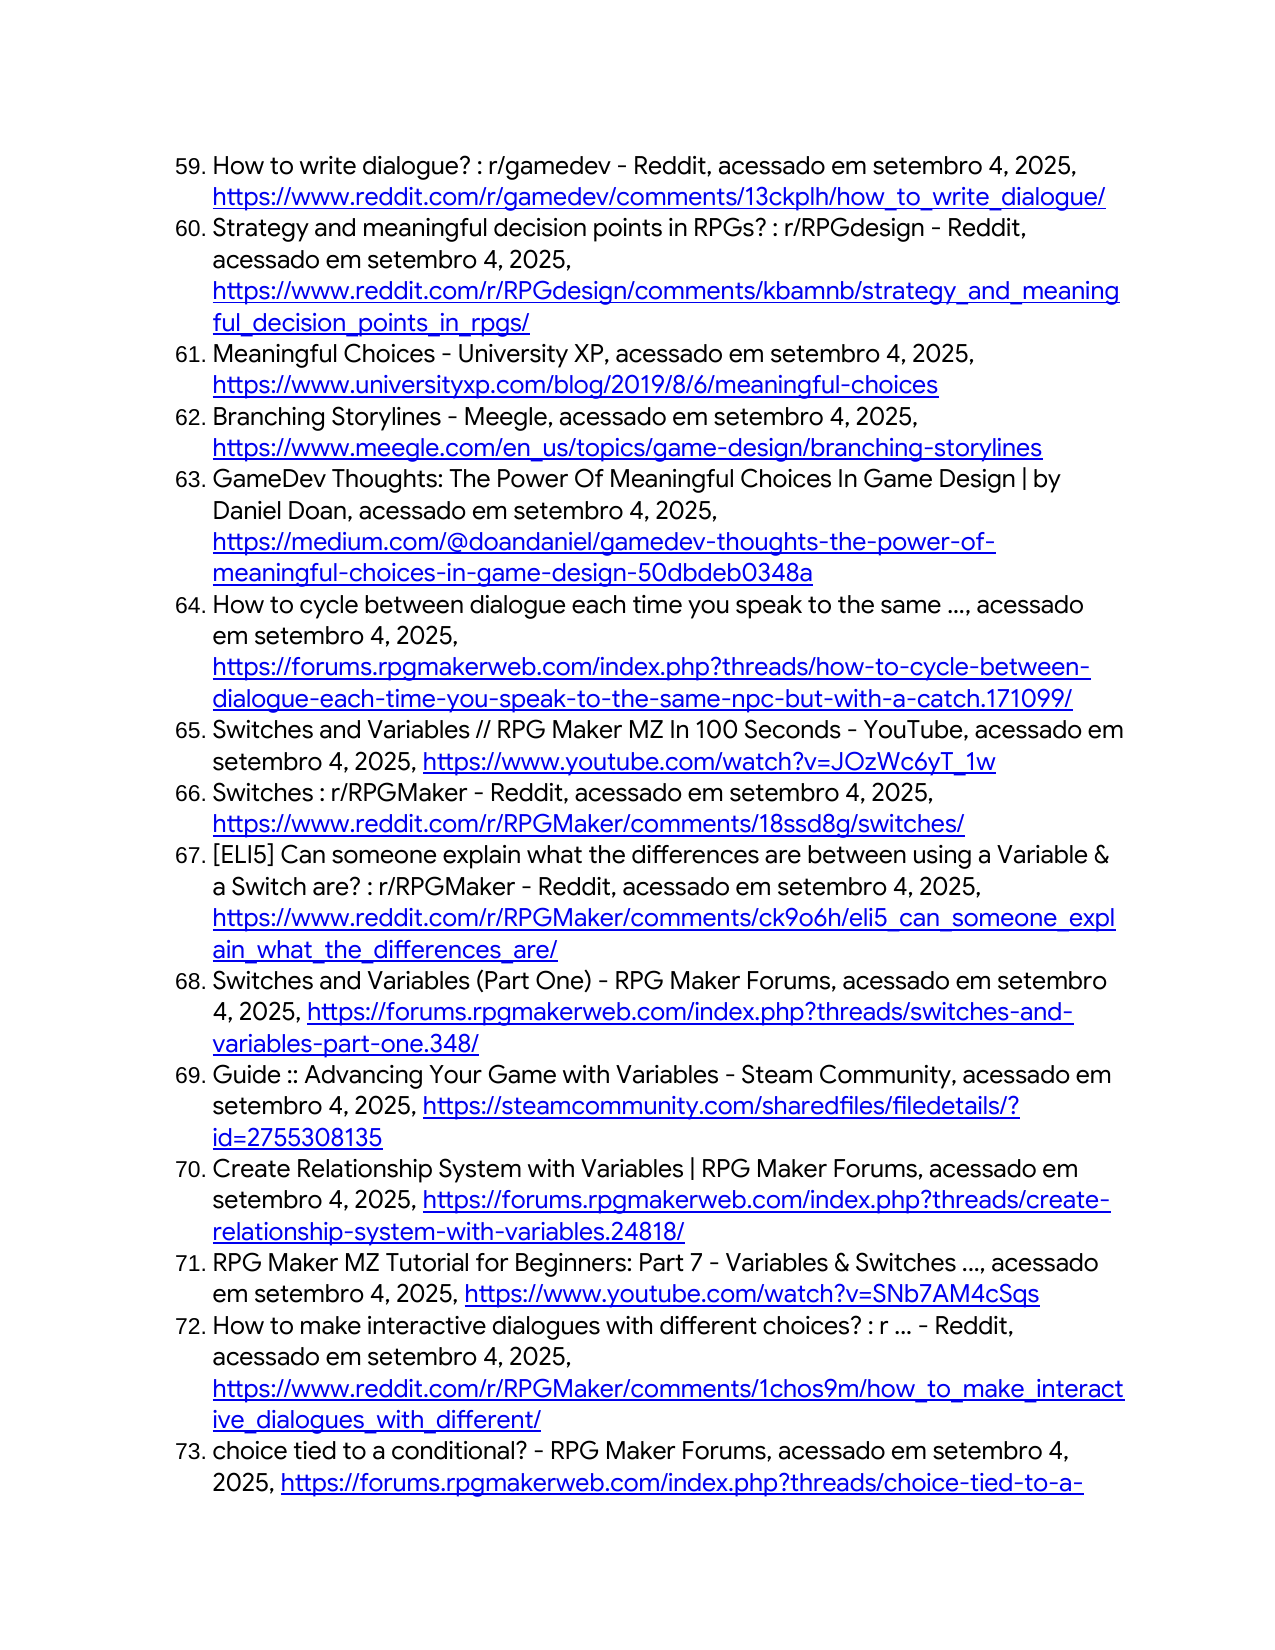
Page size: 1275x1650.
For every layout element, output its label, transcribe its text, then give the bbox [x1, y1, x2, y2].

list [175, 1436, 1125, 1498]
list [ELI5] Can someone explain what the differences are between using a Variable & a Switch are? : r/RPGMaker - Reddit, acessado em setembro 4, 2025, https://www.reddit.com/r/RPGMaker/comments/ck9o6h/eli5_can_someone_explain_what_the_differences_are/ [175, 840, 1125, 965]
list RPG Maker MZ Tutorial for Beginners: Part 7 - Variables & Switches ..., acessado em setembro 4, 2025, https://www.youtube.com/watch?v=SNb7AM4cSqs [175, 1247, 1125, 1310]
list Create Relationship System with Variables | RPG Maker Forums, acessado em setembro 4, 2025, https://forums.rpgmakerweb.com/index.php?threads/create-relationship-system-with-variables.24818/ [175, 1153, 1125, 1247]
list Switches and Variables // RPG Maker MZ In 100 Seconds - YouTube, acessado em setembro 4, 2025, https://www.youtube.com/watch?v=JOzWc6yT_1w [175, 714, 1125, 777]
list Meaningful Choices - University XP, acessado em setembro 4, 2025, https://www.universityxp.com/blog/2019/8/6/meaningful-choices [175, 338, 1125, 401]
list How to write dialogue? : r/gamedev - Reddit, acessado em setembro 4, 2025, https://www.reddit.com/r/gamedev/comments/13ckplh/how_to_write_dialogue/ [175, 150, 1125, 213]
list Switches and Variables (Part One) - RPG Maker Forums, acessado em setembro 4, 2025, https://forums.rpgmakerweb.com/index.php?threads/switches-and-variables-part-one.348/ [175, 965, 1125, 1059]
list Branching Storylines - Meegle, acessado em setembro 4, 2025, https://www.meegle.com/en_us/topics/game-design/branching-storylines [175, 401, 1125, 463]
list Guide :: Advancing Your Game with Variables - Steam Community, acessado em setembro 4, 2025, https://steamcommunity.com/sharedfiles/filedetails/?id=2755308135 [175, 1059, 1125, 1153]
list Strategy and meaningful decision points in RPGs? : r/RPGdesign - Reddit, acessado em setembro 4, 2025, https://www.reddit.com/r/RPGdesign/comments/kbamnb/strategy_and_meaningful_decision_points_in_rpgs/ [175, 213, 1125, 338]
list How to cycle between dialogue each time you speak to the same ..., acessado em setembro 4, 2025, https://forums.rpgmakerweb.com/index.php?threads/how-to-cycle-between-dialogue-each-time-you-speak-to-the-same-npc-but-with-a-catch.171099/ [175, 589, 1125, 714]
list GameDev Thoughts: The Power Of Meaningful Choices In Game Design | by Daniel Doan, acessado em setembro 4, 2025, https://medium.com/@doandaniel/gamedev-thoughts-the-power-of-meaningful-choices-in-game-design-50dbdeb0348a [175, 463, 1125, 589]
list How to make interactive dialogues with different choices? : r ... - Reddit, acessado em setembro 4, 2025, https://www.reddit.com/r/RPGMaker/comments/1chos9m/how_to_make_interactive_dialogues_with_different/ [175, 1310, 1125, 1436]
list Switches : r/RPGMaker - Reddit, acessado em setembro 4, 2025, https://www.reddit.com/r/RPGMaker/comments/18ssd8g/switches/ [175, 777, 1125, 840]
